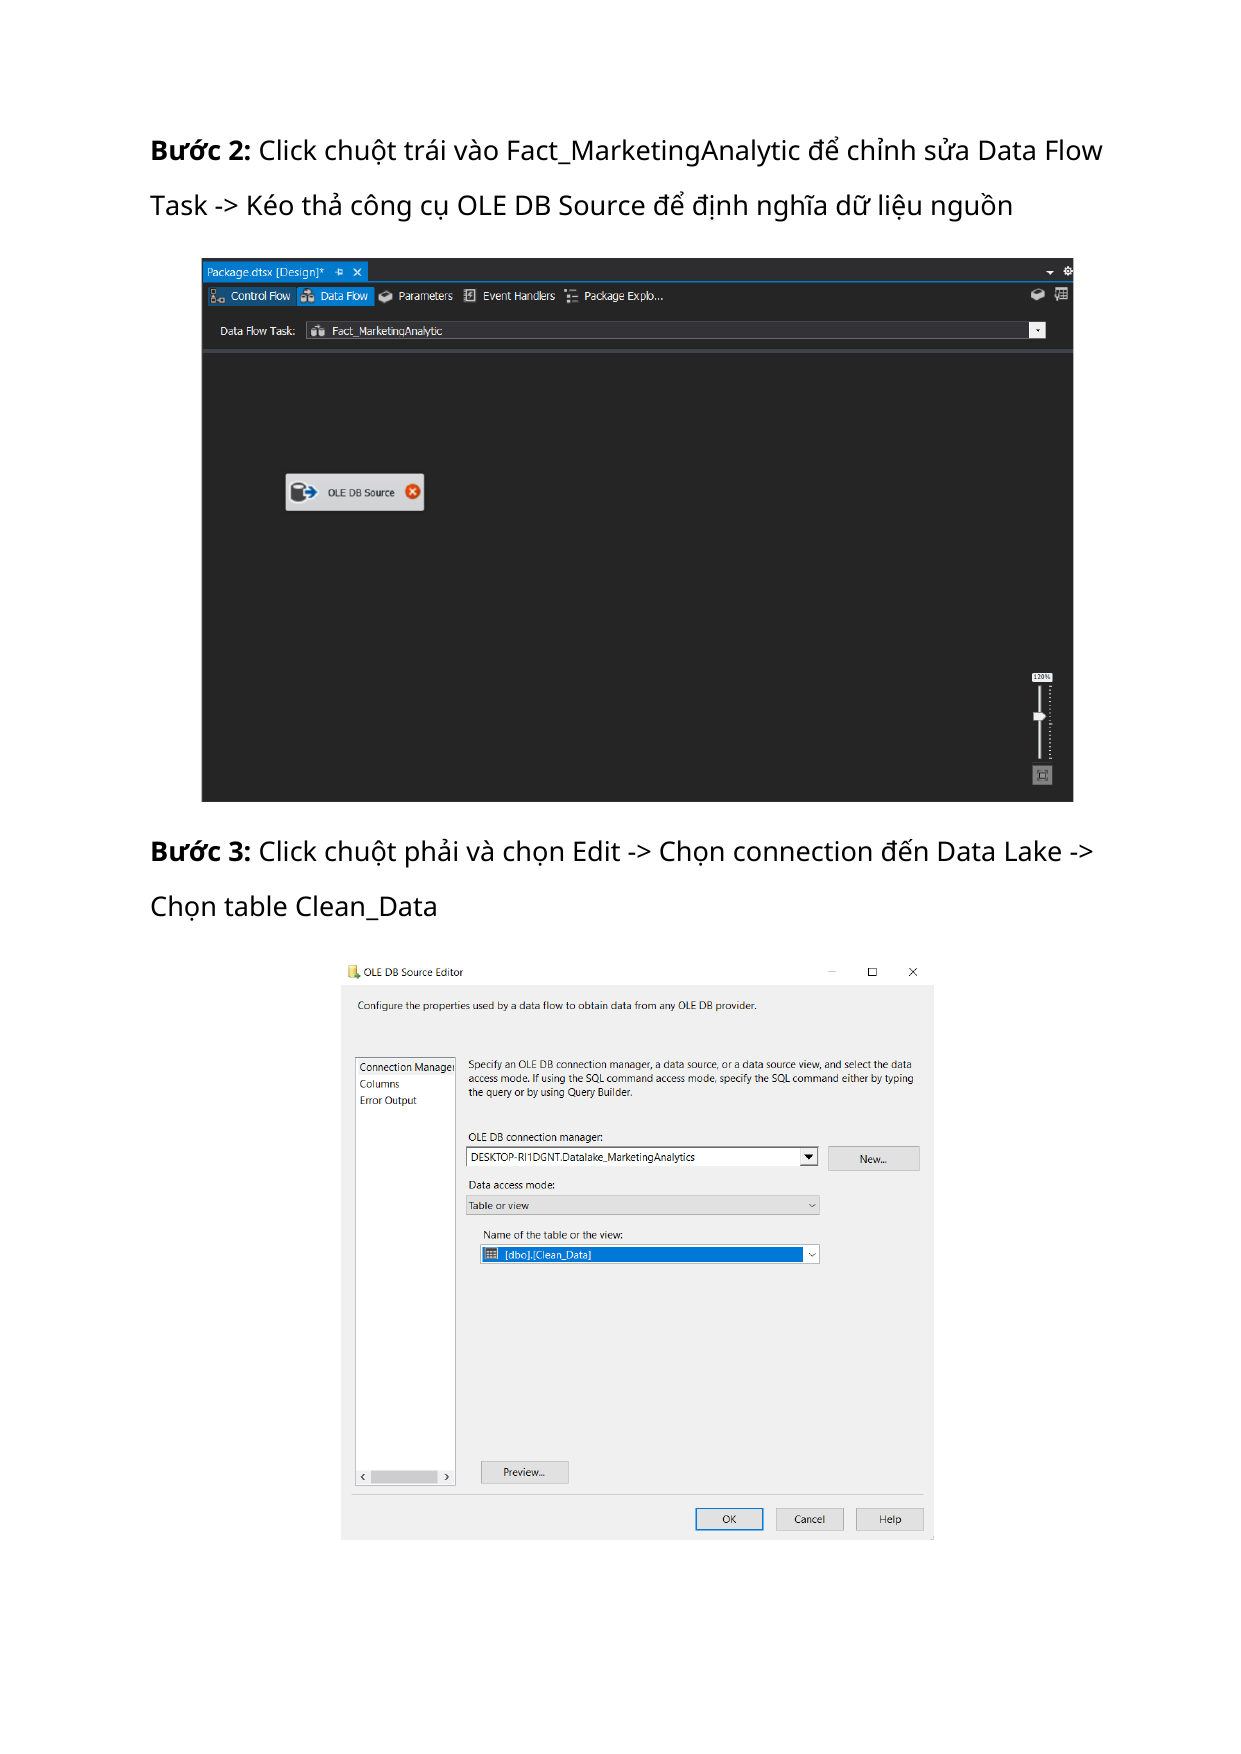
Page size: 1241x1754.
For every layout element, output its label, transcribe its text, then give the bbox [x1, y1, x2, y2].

picture [341, 959, 934, 1540]
text Bước 2: Click chuột trái vào Fact_MarketingAnalytic để chỉnh sửa Data Flow Task -> Kéo thả công cụ OLE DB Source để định nghĩa dữ liệu nguồn [150, 131, 1134, 223]
picture [201, 258, 1074, 802]
text Bước 3: Click chuột phải và chọn Edit -> Chọn connection đến Data Lake -> Chọn table Clean_Data [150, 832, 1125, 924]
